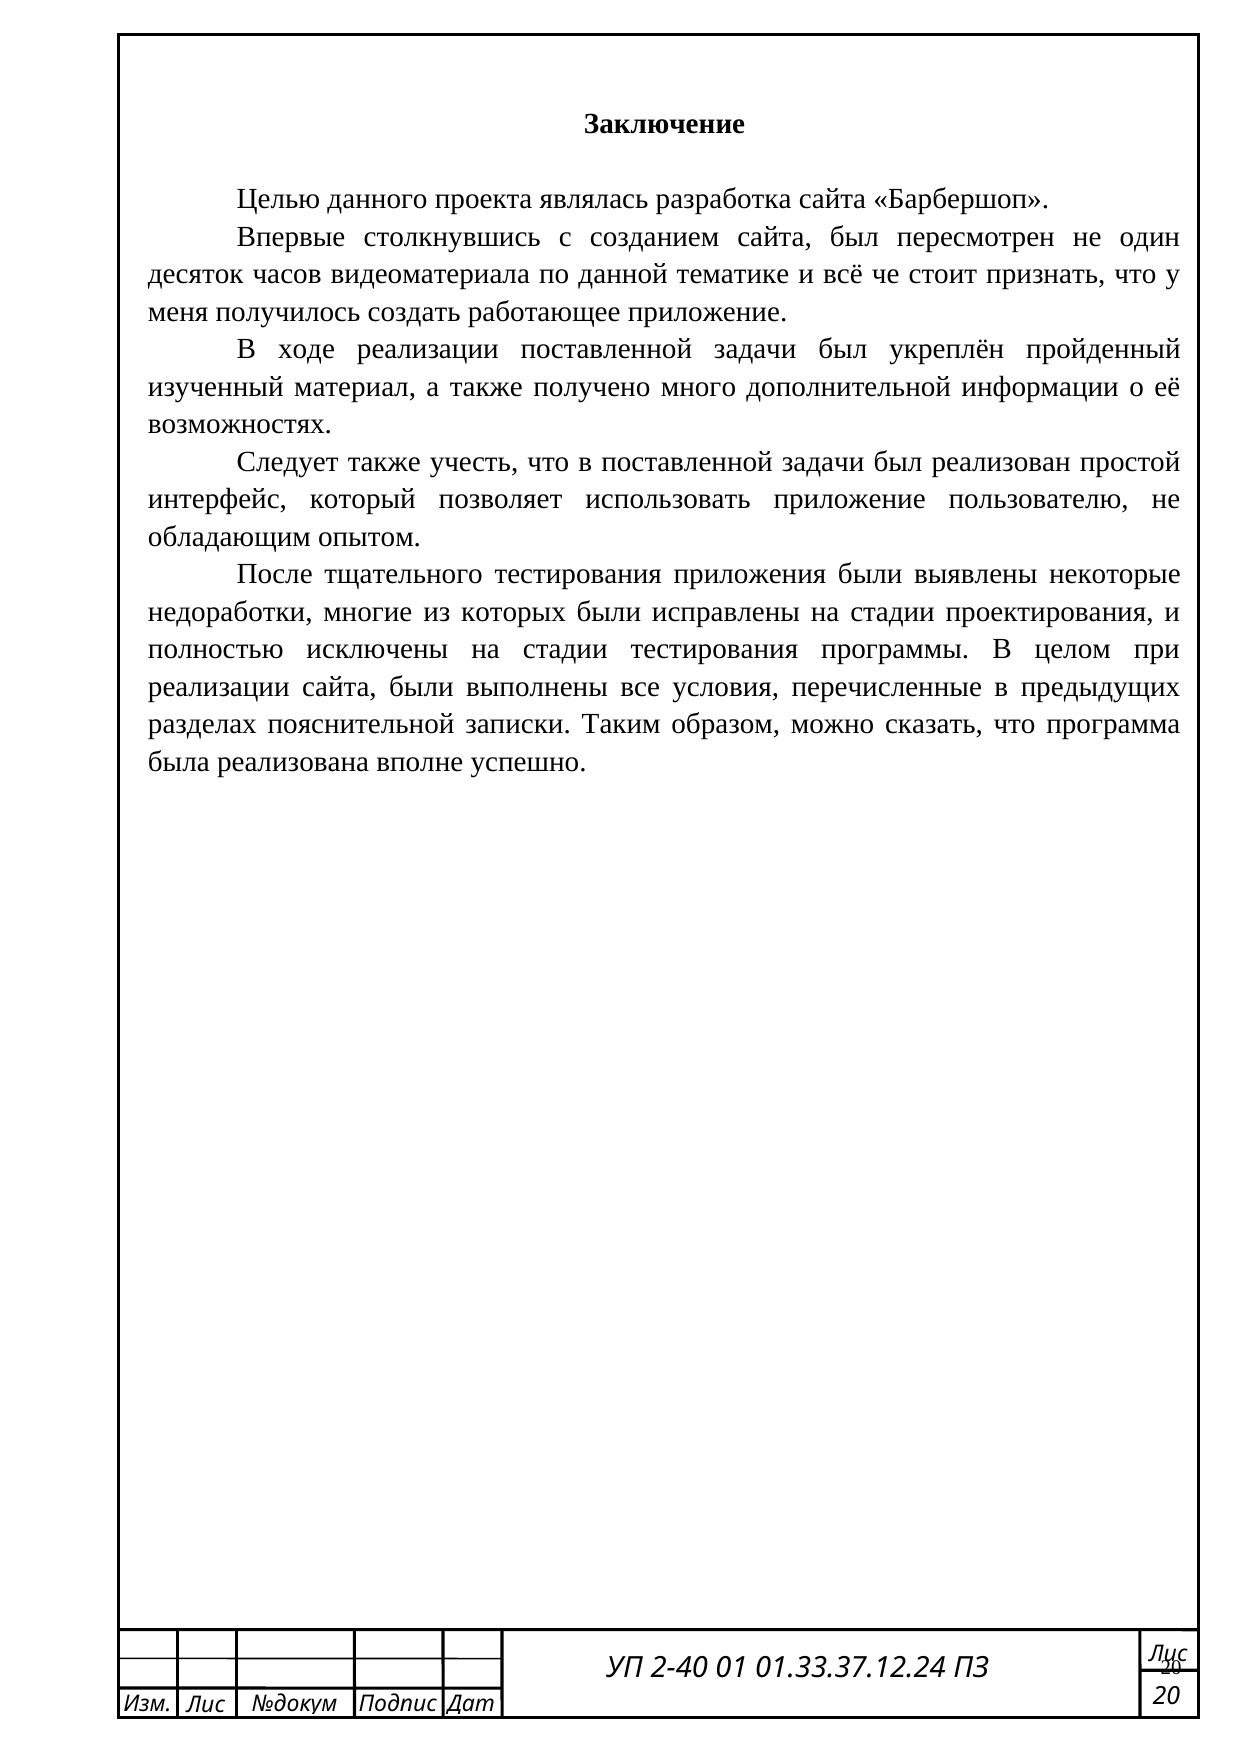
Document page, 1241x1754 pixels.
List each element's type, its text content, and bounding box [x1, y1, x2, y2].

text В ходе реализации поставленной задачи был укреплён пройденный изученный материал, а также получено много дополнительной информации о её возможностях. [148, 328, 1181, 441]
text Целью данного проекта являлась разработка сайта «Барбершоп». [148, 178, 1181, 216]
text Впервые столкнувшись с созданием сайта, был пересмотрен не один десяток часов видеоматериала по данной тематике и всё че стоит признать, что у меня получилось создать работающее приложение. [148, 216, 1181, 328]
text Следует также учесть, что в поставленной задачи был реализован простой интерфейс, который позволяет использовать приложение пользователю, не обладающим опытом. [148, 441, 1181, 553]
text После тщательного тестирования приложения были выявлены некоторые недоработки, многие из которых были исправлены на стадии проектирования, и полностью исключены на стадии тестирования программы. В целом при реализации сайта, были выполнены все условия, перечисленные в предыдущих разделах пояснительной записки. Таким образом, можно сказать, что программа была реализована вполне успешно. [148, 553, 1181, 778]
text Заключение [148, 103, 1181, 141]
